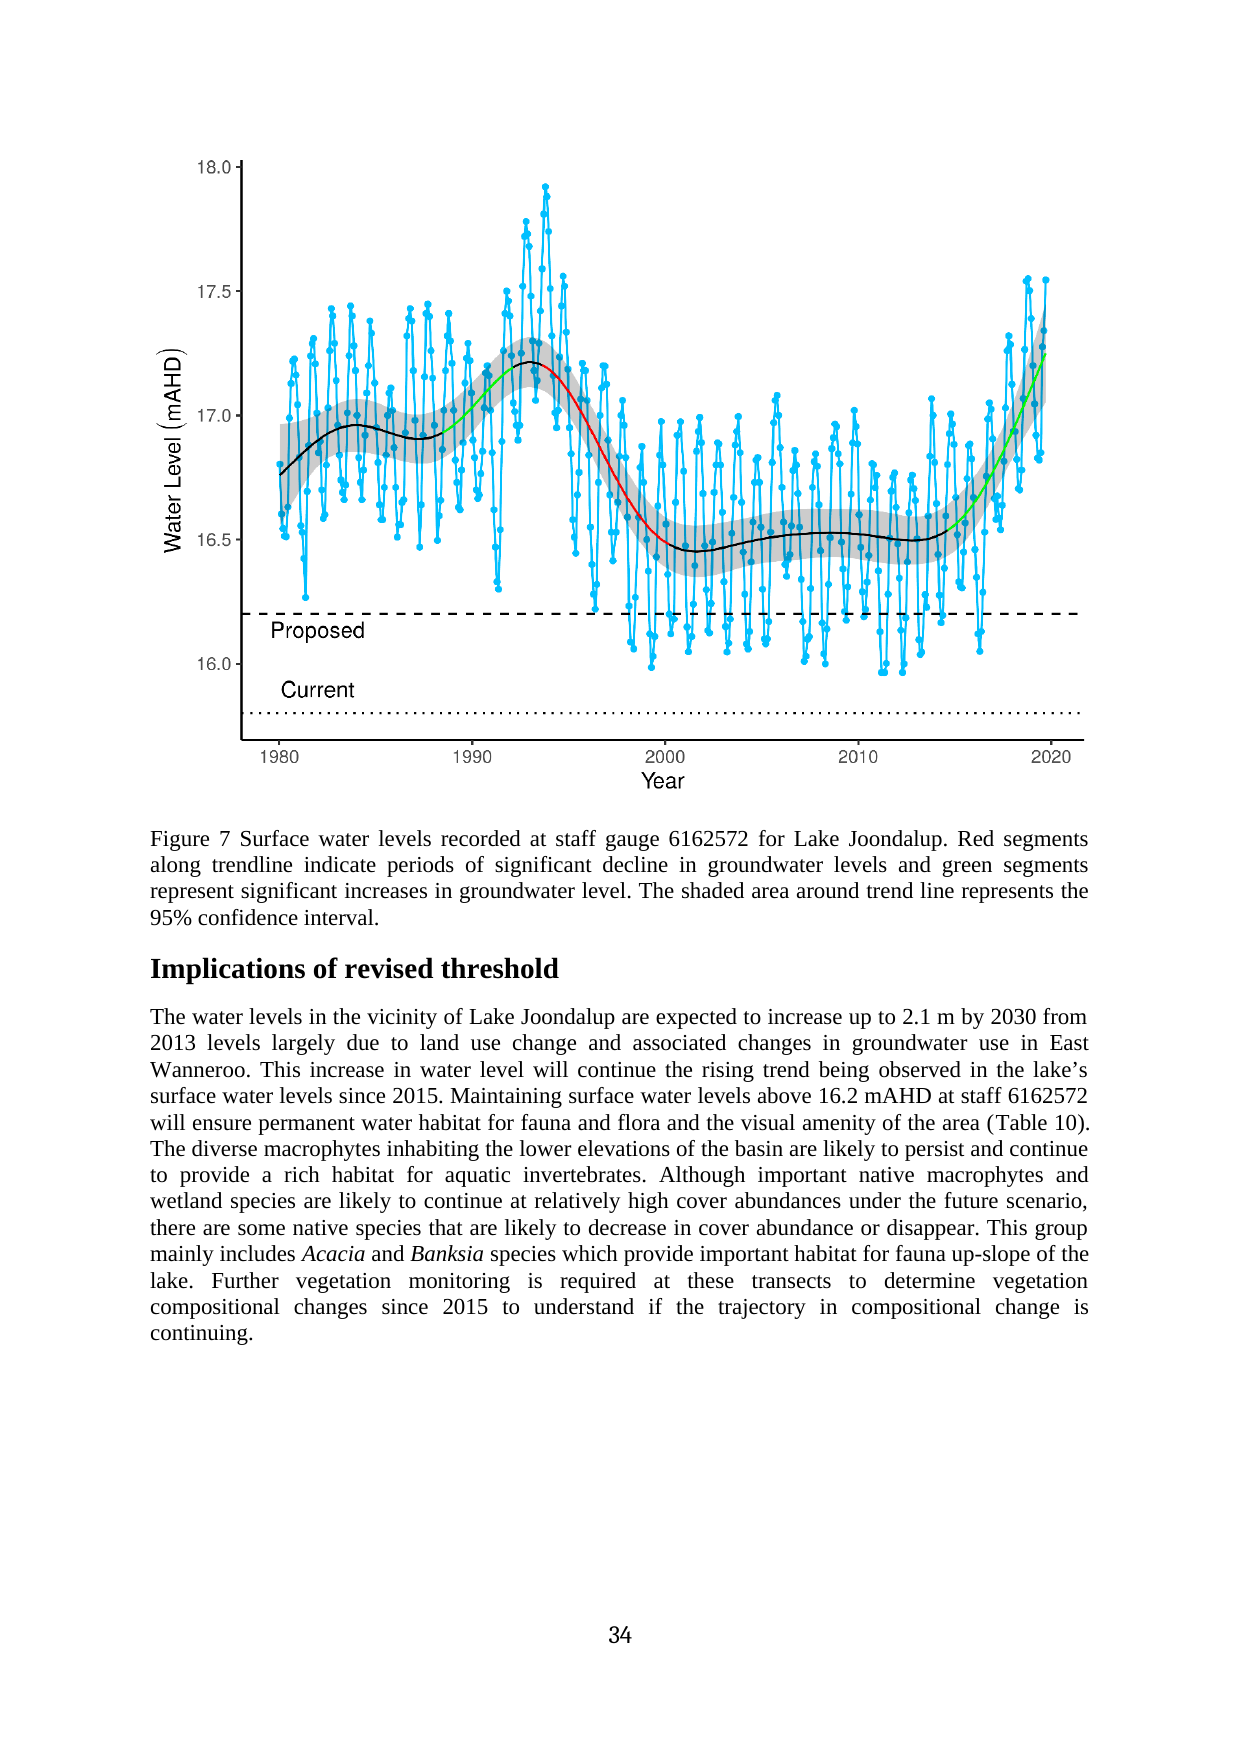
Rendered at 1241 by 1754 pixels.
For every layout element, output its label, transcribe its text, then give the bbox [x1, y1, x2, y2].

text Figure 7 Surface water levels recorded at staff gauge 6162572 for Lake Joondalup. Red segments along trendline indicate periods of significant decline in groundwater levels and green segments represent significant increases in groundwater level. The shaded area around trend line represents the 95% confidence interval. [150, 824, 1090, 930]
subtitle Implications of revised threshold [150, 951, 1090, 984]
text The water levels in the vicinity of Lake Joondalup are expected to increase up to 2.1 m by 2030 from 2013 levels largely due to land use change and associated changes in groundwater use in East Wanneroo. This increase in water level will continue the rising trend being observed in the lake’s surface water levels since 2015. Maintaining surface water levels above 16.2 mAHD at staff 6162572 will ensure permanent water habitat for fauna and flora and the visual amenity of the area (Table 10). The diverse macrophytes inhabiting the lower elevations of the basin are likely to persist and continue to provide a rich habitat for aquatic invertebrates. Although important native macrophytes and wetland species are likely to continue at relatively high cover abundances under the future scenario, there are some native species that are likely to decrease in cover abundance or disappear. This group mainly includes Acacia and Banksia species which provide important habitat for fauna up-slope of the lake. Further vegetation monitoring is required at these transects to determine vegetation compositional changes since 2015 to understand if the trajectory in compositional change is continuing. [150, 1003, 1090, 1346]
picture [150, 150, 1095, 804]
